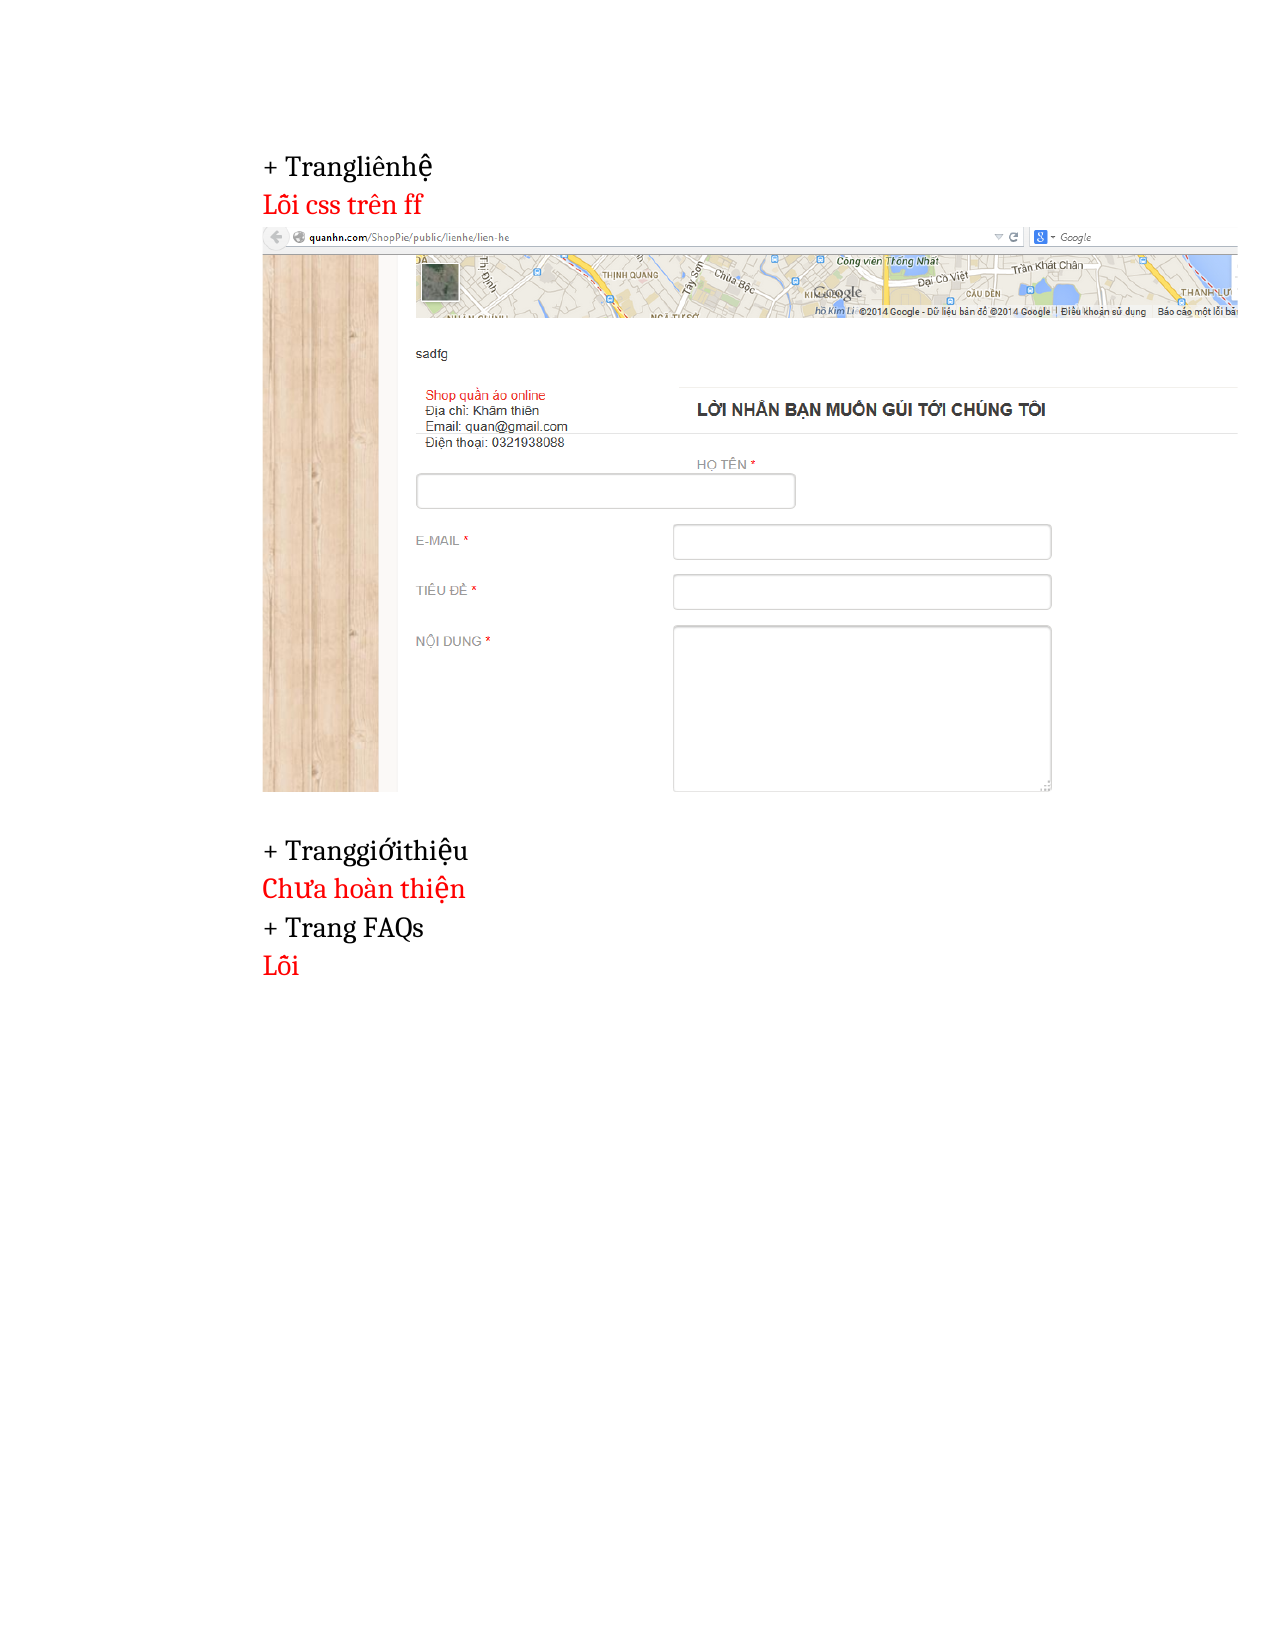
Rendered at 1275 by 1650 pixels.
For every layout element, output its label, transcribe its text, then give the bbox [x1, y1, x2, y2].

list Lỗi [262, 949, 1125, 983]
list + Trangliênhệ [262, 150, 1125, 183]
list Lỗi css trên ff [262, 188, 1125, 222]
list Chưa hoàn thiện [262, 872, 1125, 906]
list + Trang FAQs [262, 911, 1125, 944]
picture [262, 227, 1238, 792]
list + Tranggiớithiệu [262, 834, 1125, 867]
